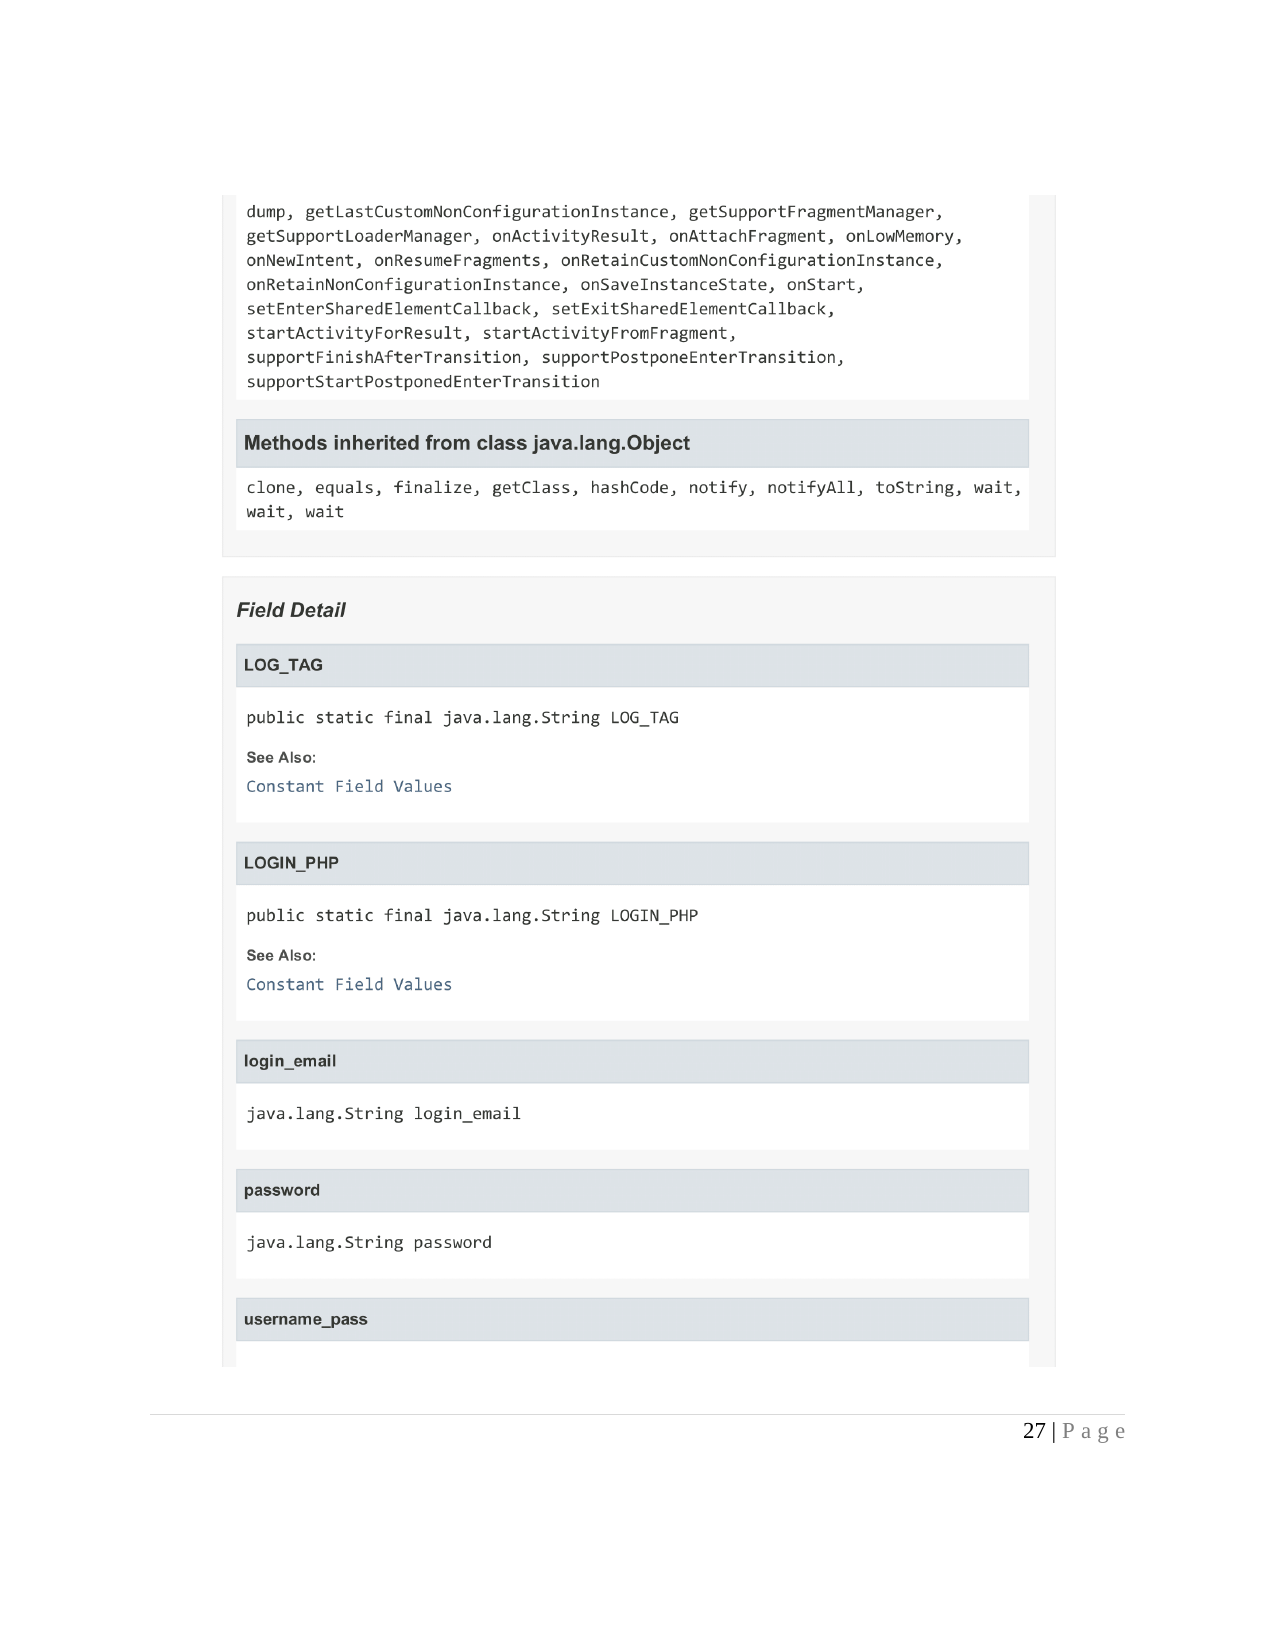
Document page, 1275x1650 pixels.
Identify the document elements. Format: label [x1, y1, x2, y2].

picture [150, 150, 1125, 1412]
